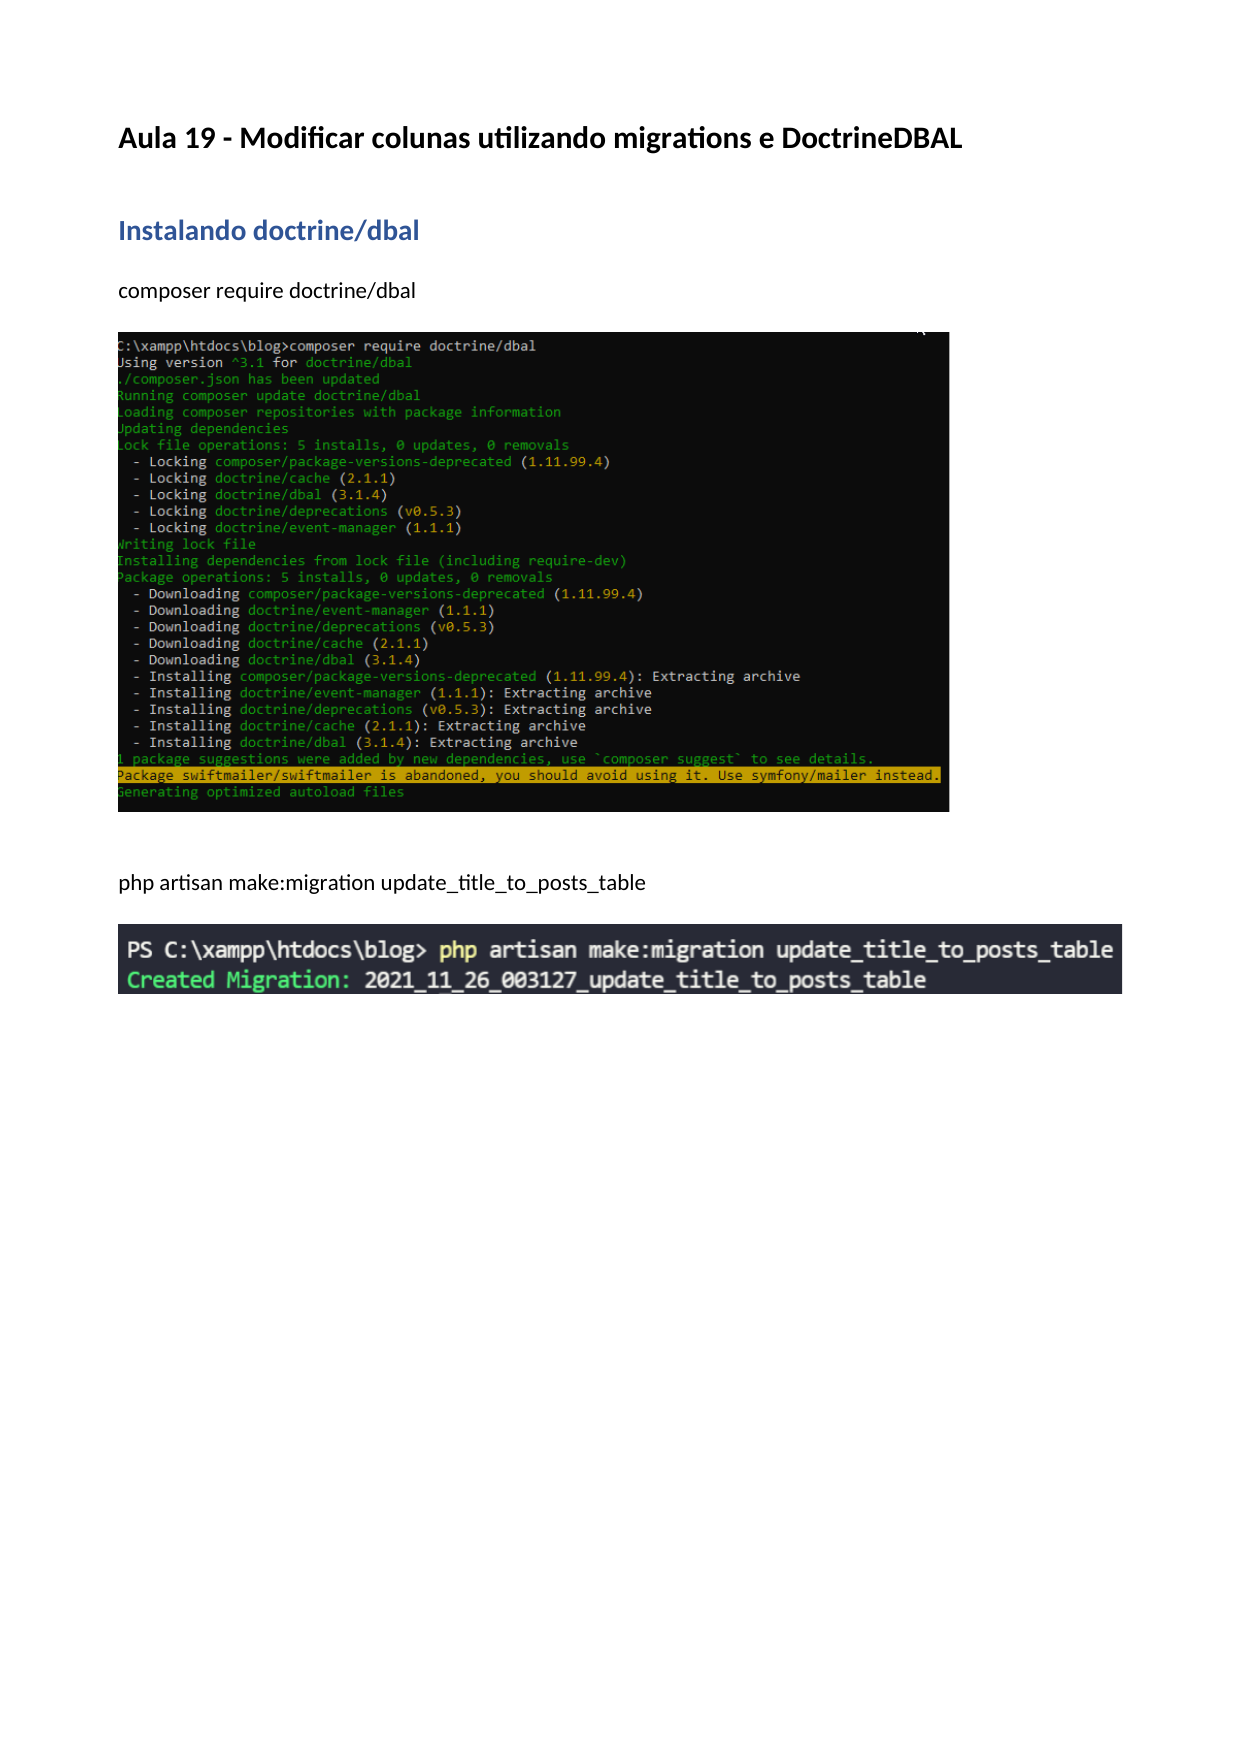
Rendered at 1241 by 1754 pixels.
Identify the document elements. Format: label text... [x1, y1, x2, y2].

subtitle Instalando doctrine/dbal [118, 212, 1122, 248]
picture [118, 924, 1123, 994]
text php artisan make:migration update_title_to_posts_table [118, 868, 1122, 896]
subtitle Aula 19 - Modificar colunas utilizando migrations e DoctrineDBAL [118, 118, 1122, 156]
picture [118, 332, 950, 812]
text composer require doctrine/dbal [118, 276, 1122, 304]
